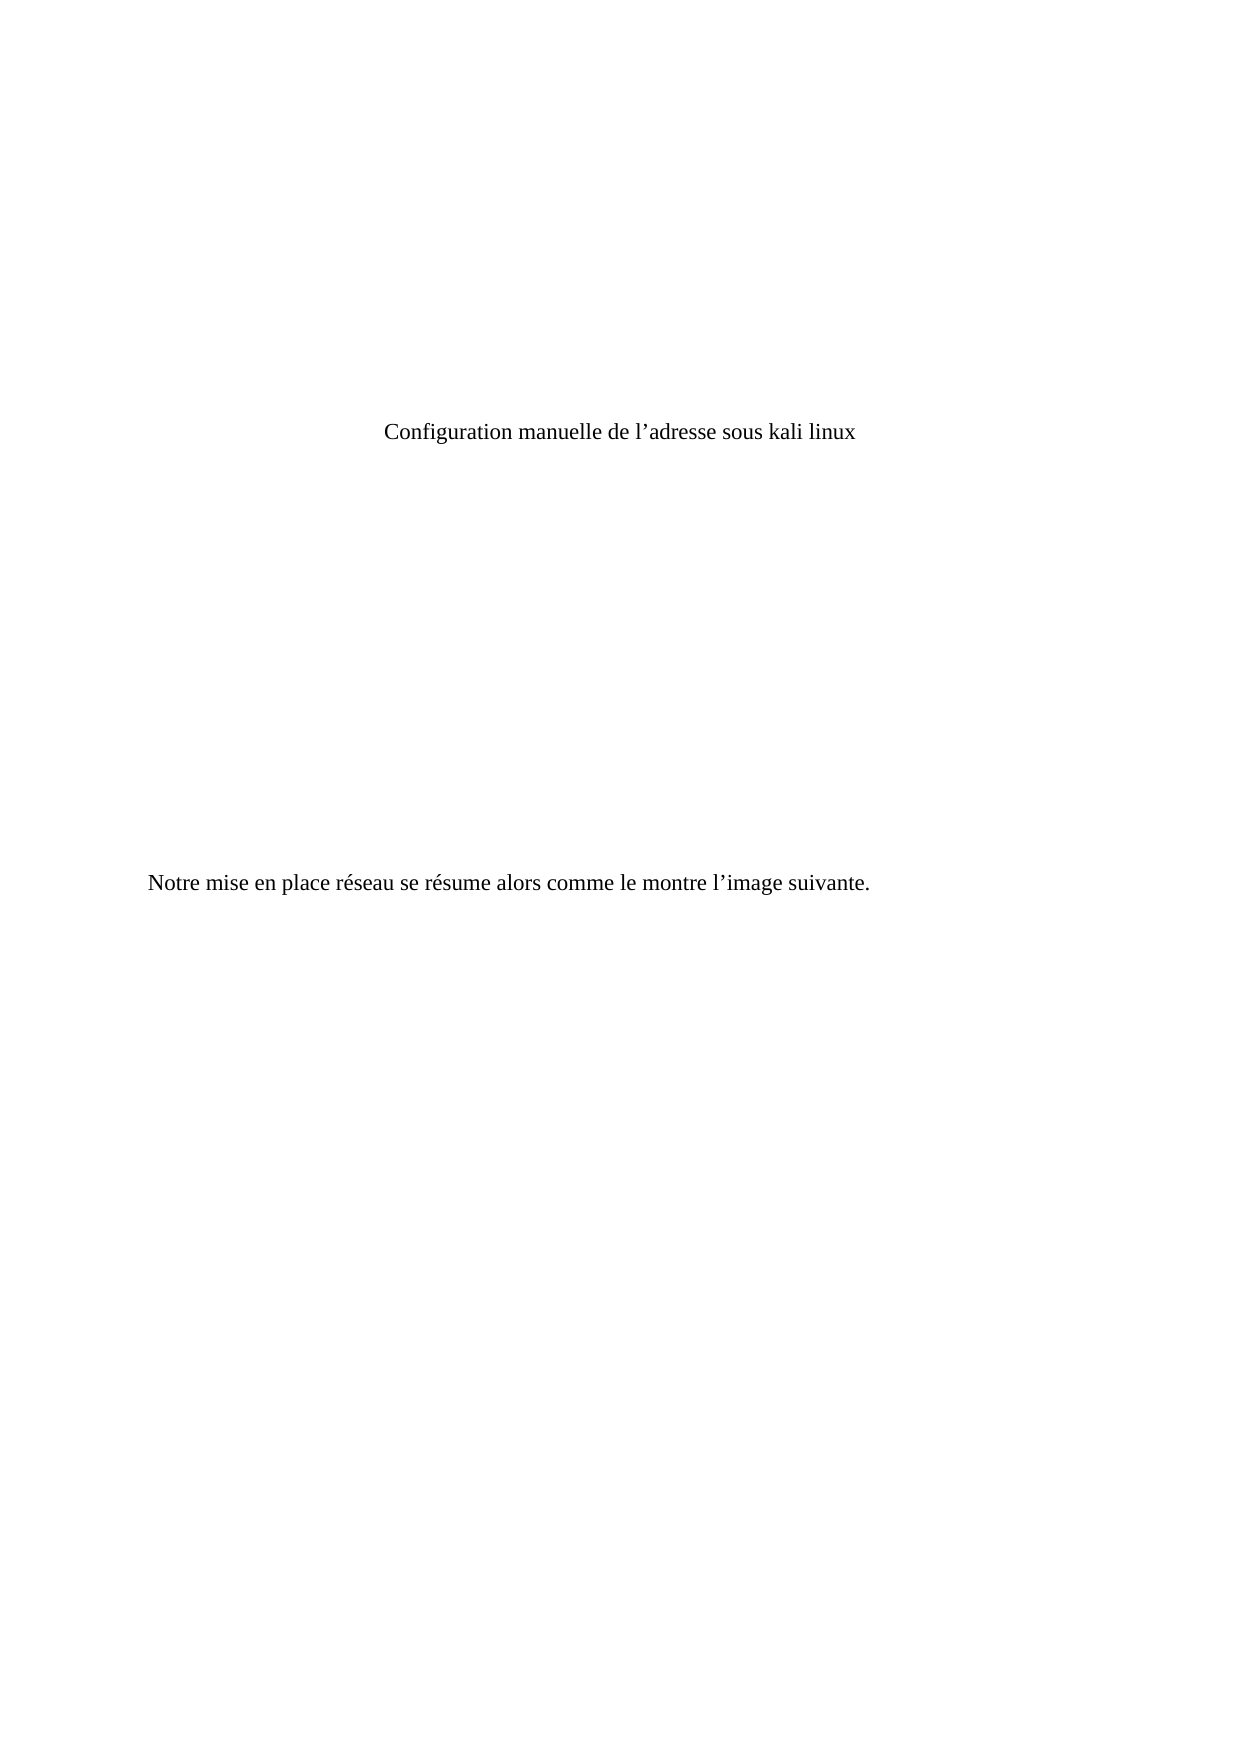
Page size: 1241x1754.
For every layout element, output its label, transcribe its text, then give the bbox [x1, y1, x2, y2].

text Configuration manuelle de l’adresse sous kali linux [148, 418, 1093, 444]
text Notre mise en place réseau se résume alors comme le montre l’image suivante. [148, 869, 1093, 896]
